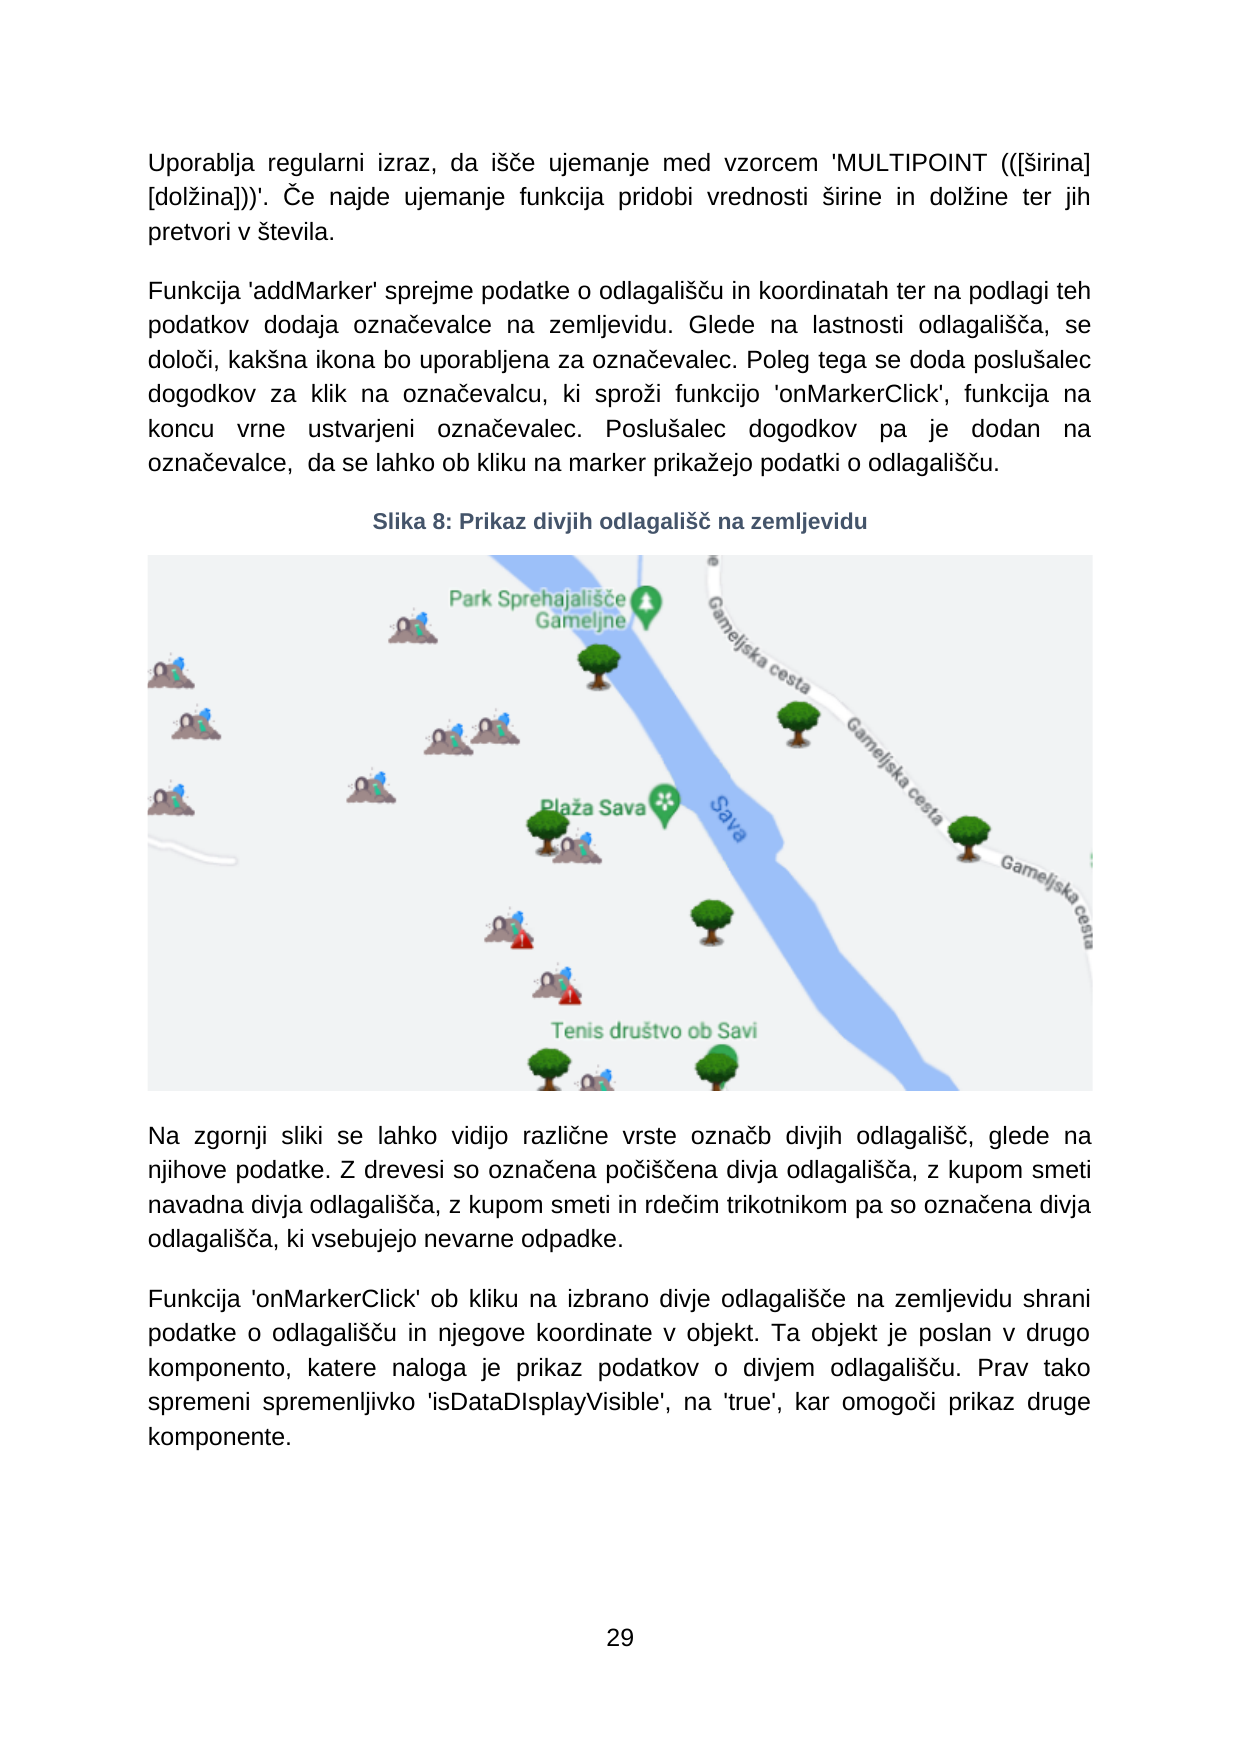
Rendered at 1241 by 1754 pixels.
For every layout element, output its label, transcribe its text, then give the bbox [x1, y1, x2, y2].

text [148, 148, 1093, 245]
picture [147, 555, 1093, 1091]
text Funkcija 'addMarker' sprejme podatke o odlagališču in koordinatah ter na podlagi teh podatkov dodaja označevalce na zemljevidu. Glede na lastnosti odlagališča, se določi, kakšna ikona bo uporabljena za označevalec. Poleg tega se doda poslušalec dogodkov za klik na označevalcu, ki sproži funkcijo 'onMarkerClick', funkcija na koncu vrne ustvarjeni označevalec. Poslušalec dogodkov pa je dodan na označevalce, da se lahko ob kliku na marker prikažejo podatki o odlagališču. [148, 276, 1093, 477]
text Na zgornji sliki se lahko vidijo različne vrste označb divjih odlagališč, glede na njihove podatke. Z drevesi so označena počiščena divja odlagališča, z kupom smeti navadna divja odlagališča, z kupom smeti in rdečim trikotnikom pa so označena divja odlagališča, ki vsebujejo nevarne odpadke. [148, 1121, 1093, 1253]
text Slika 8: Prikaz divjih odlagališč na zemljevidu [148, 508, 1093, 534]
text Funkcija 'onMarkerClick' ob kliku na izbrano divje odlagališče na zemljevidu shrani podatke o odlagališču in njegove koordinate v objekt. Ta objekt je poslan v drugo komponento, katere naloga je prikaz podatkov o divjem odlagališču. Prav tako spremeni spremenljivko 'isDataDIsplayVisible', na 'true', kar omogoči prikaz druge komponente. [148, 1284, 1093, 1451]
